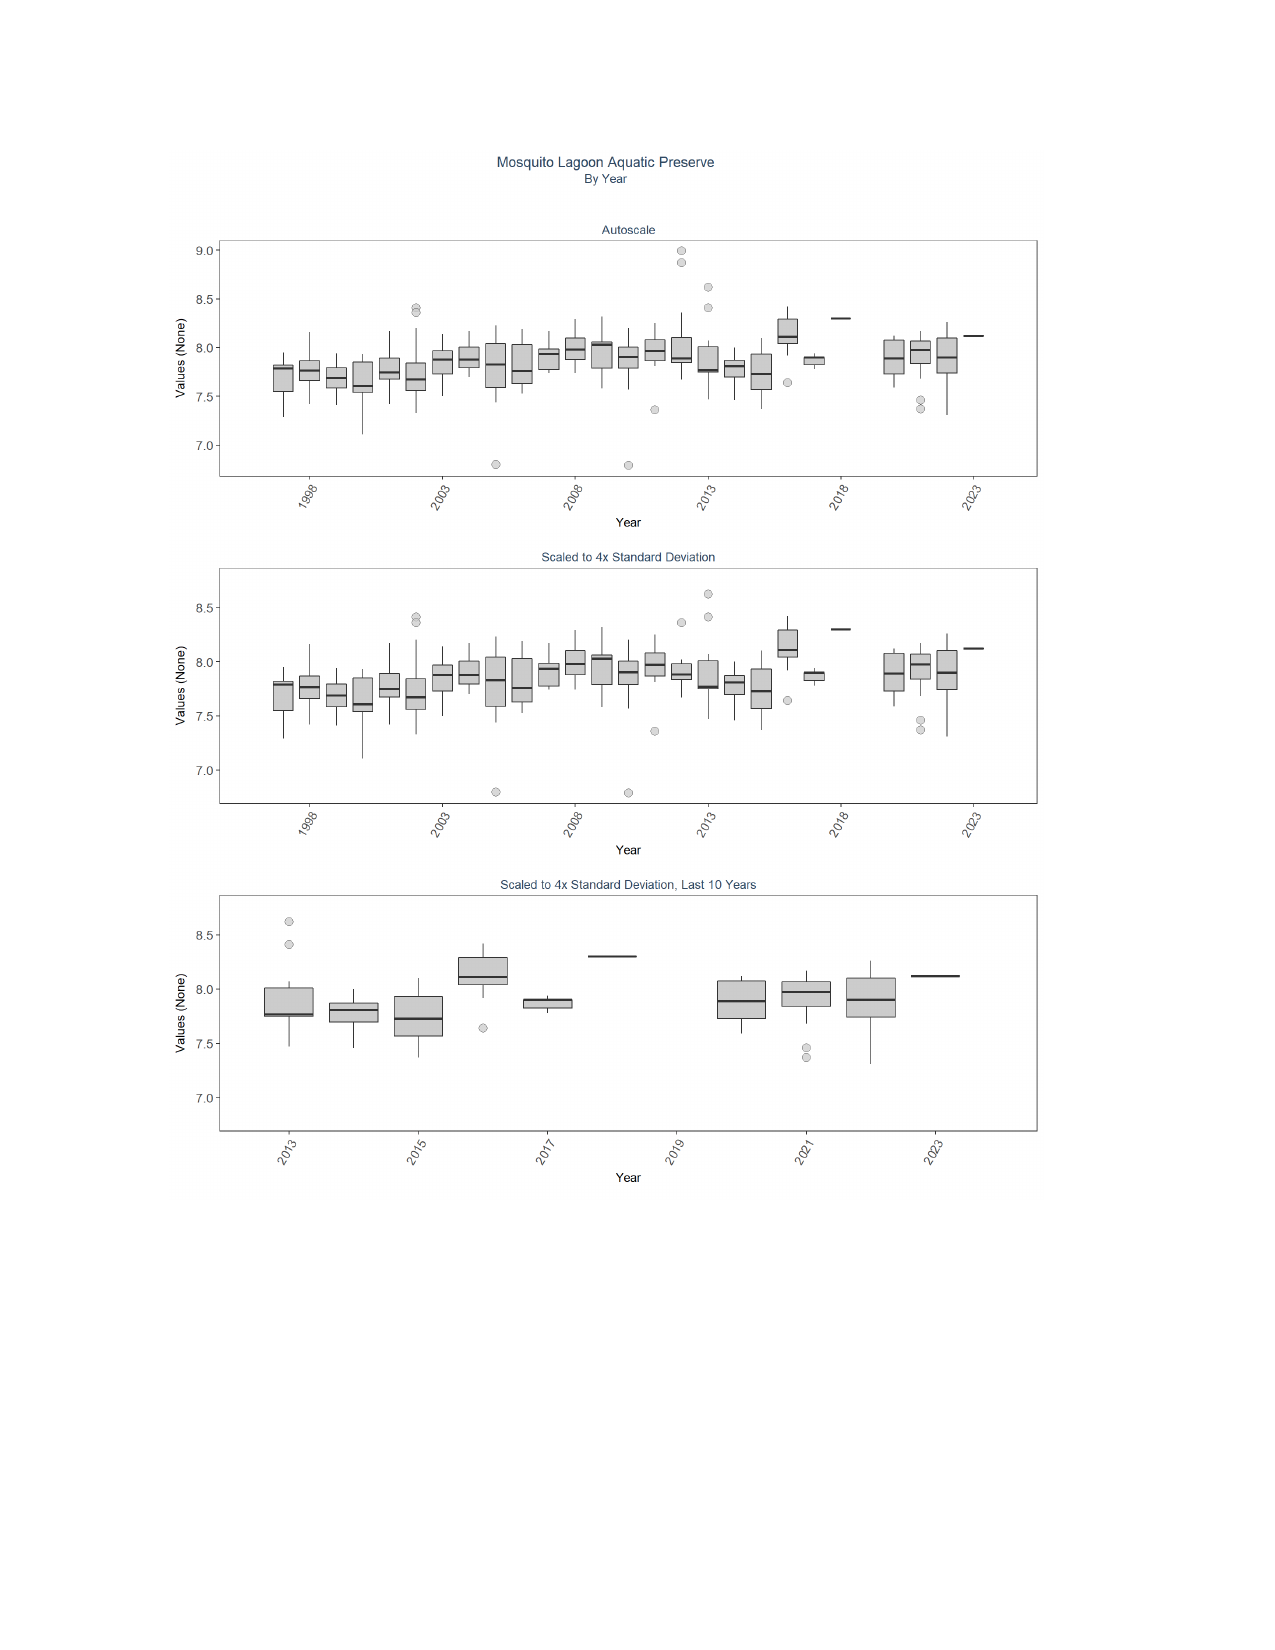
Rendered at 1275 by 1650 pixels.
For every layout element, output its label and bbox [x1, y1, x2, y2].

picture [168, 150, 1044, 1200]
